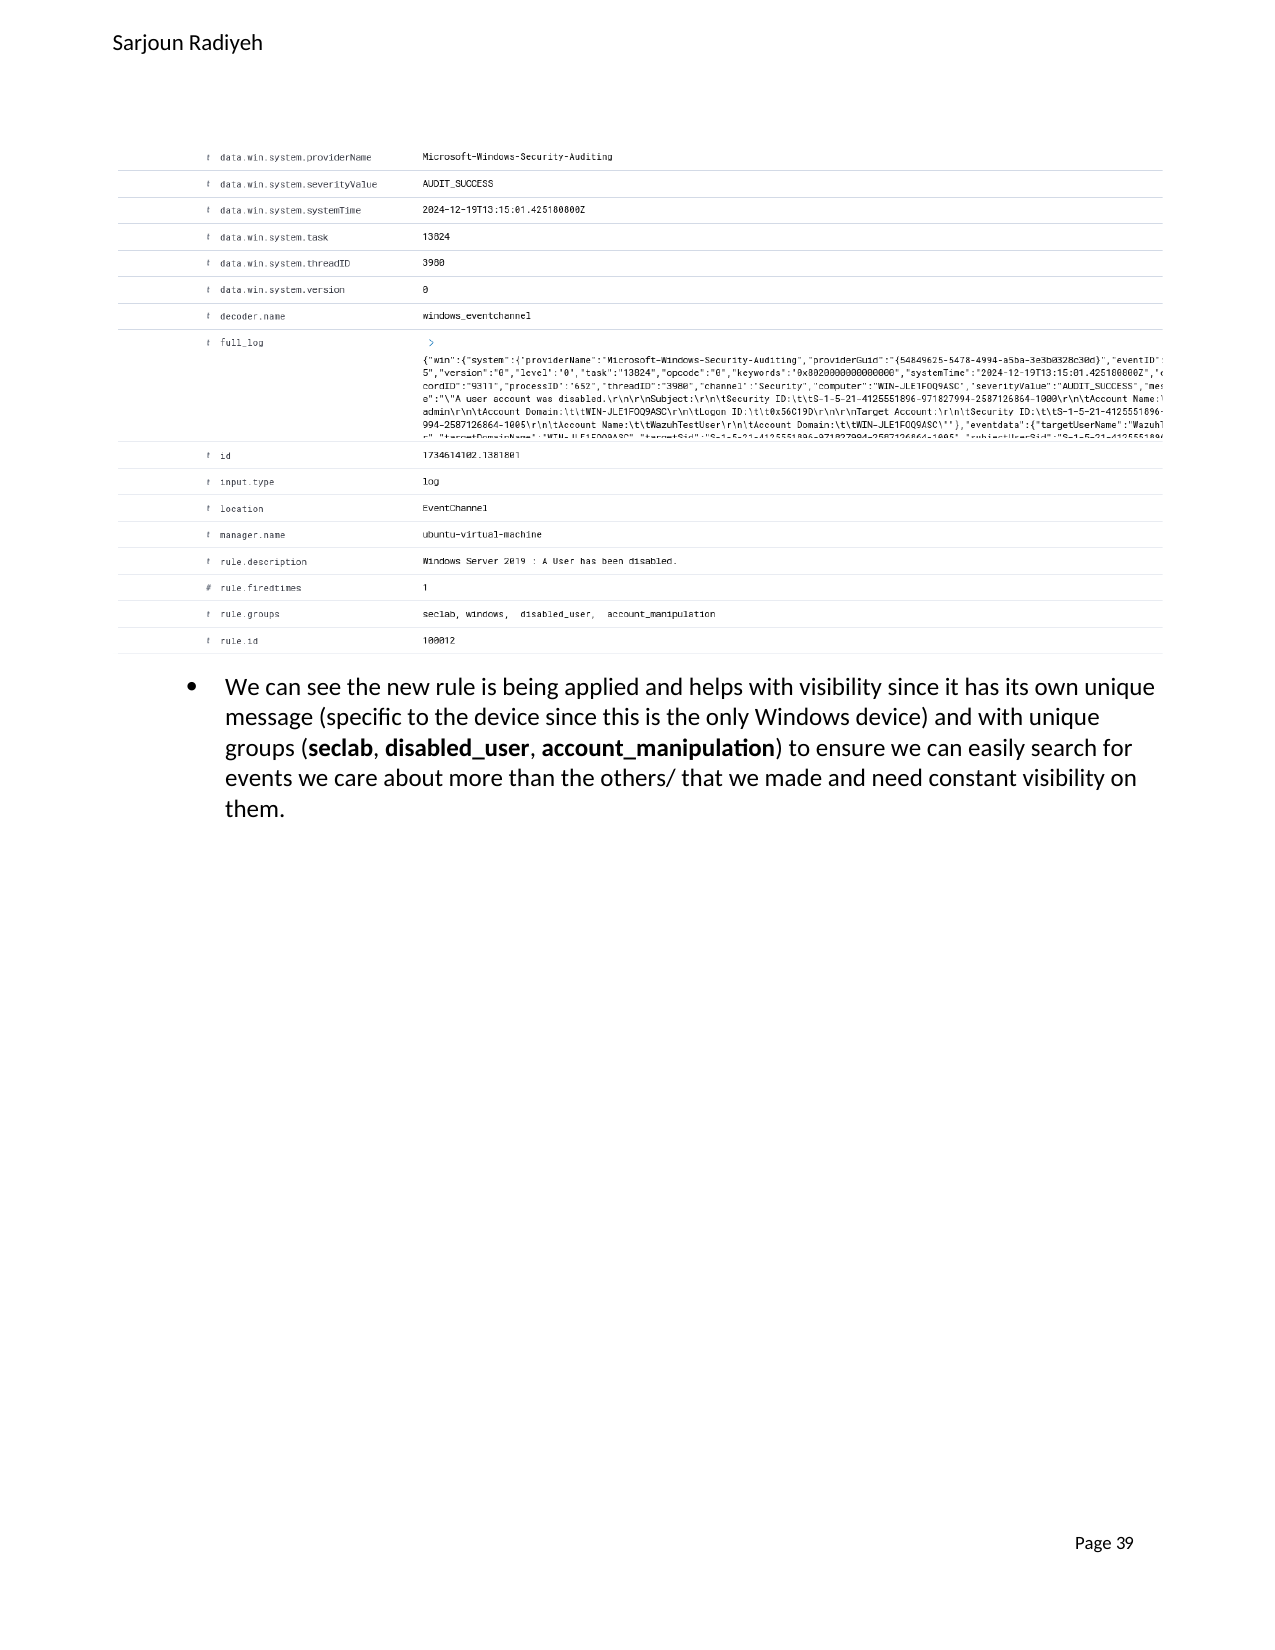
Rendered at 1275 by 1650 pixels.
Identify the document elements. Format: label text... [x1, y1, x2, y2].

picture [112, 145, 1163, 654]
list We can see the new rule is being applied and helps with visibility since it has its own unique message (specific to the device since this is the only Windows device) and with unique groups (seclab, disabled_user, account_manipulation) to ensure we can easily search for events we care about more than the others/ that we made and need constant visibility on them. [187, 671, 1162, 823]
